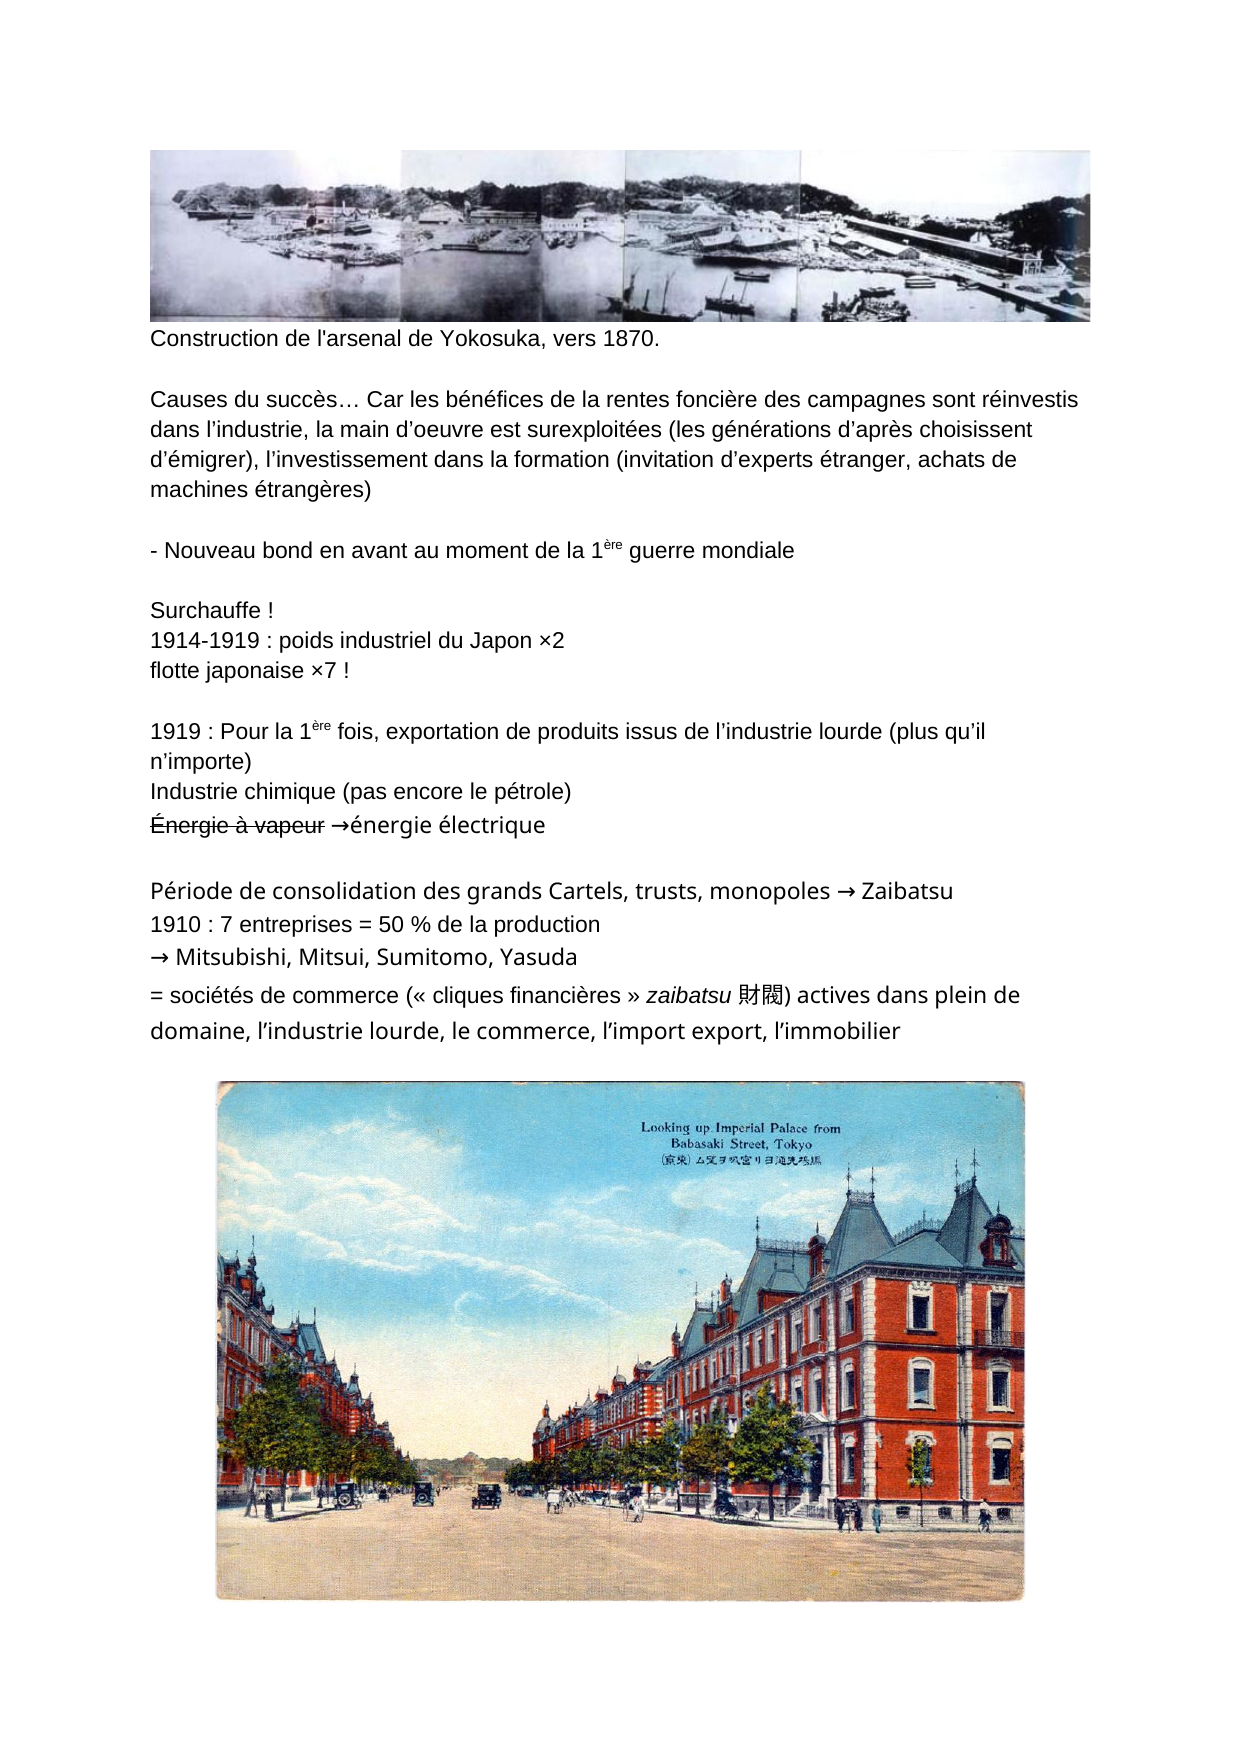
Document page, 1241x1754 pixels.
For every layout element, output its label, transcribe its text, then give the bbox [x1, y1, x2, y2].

text Énergie à vapeur →énergie électrique [150, 808, 1090, 840]
text → Mitsubishi, Mitsui, Sumitomo, Yasuda [150, 941, 1090, 972]
text - Nouveau bond en avant au moment de la 1ère guerre mondiale [150, 537, 1090, 563]
text Causes du succès… Car les bénéfices de la rentes foncière des campagnes sont réinvestis dans l’industrie, la main d’oeuvre est surexploitées (les générations d’après choisissent d’émigrer), l’investissement dans la formation (invitation d’experts étranger, achats de machines étrangères) [150, 386, 1090, 503]
text Période de consolidation des grands Cartels, trusts, monopoles → Zaibatsu [150, 875, 1090, 906]
text 1919 : Pour la 1ère fois, exportation de produits issus de l’industrie lourde (plus qu’il n’importe) [150, 718, 1090, 774]
text = sociétés de commerce (« cliques financières » zaibatsu 財閥) actives dans plein de domaine, l’industrie lourde, le commerce, l’import export, l’immobilier [150, 977, 1090, 1046]
picture [214, 1081, 1026, 1603]
text Surchauffe ! [150, 597, 1090, 623]
text flotte japonaise ×7 ! [150, 657, 1090, 684]
picture [150, 150, 1091, 322]
text 1910 : 7 entreprises = 50 % de la production [150, 911, 1090, 937]
text 1914-1919 : poids industriel du Japon ×2 [150, 627, 1090, 654]
text Construction de l'arsenal de Yokosuka, vers 1870. [150, 325, 1090, 352]
text Industrie chimique (pas encore le pétrole) [150, 778, 1090, 805]
